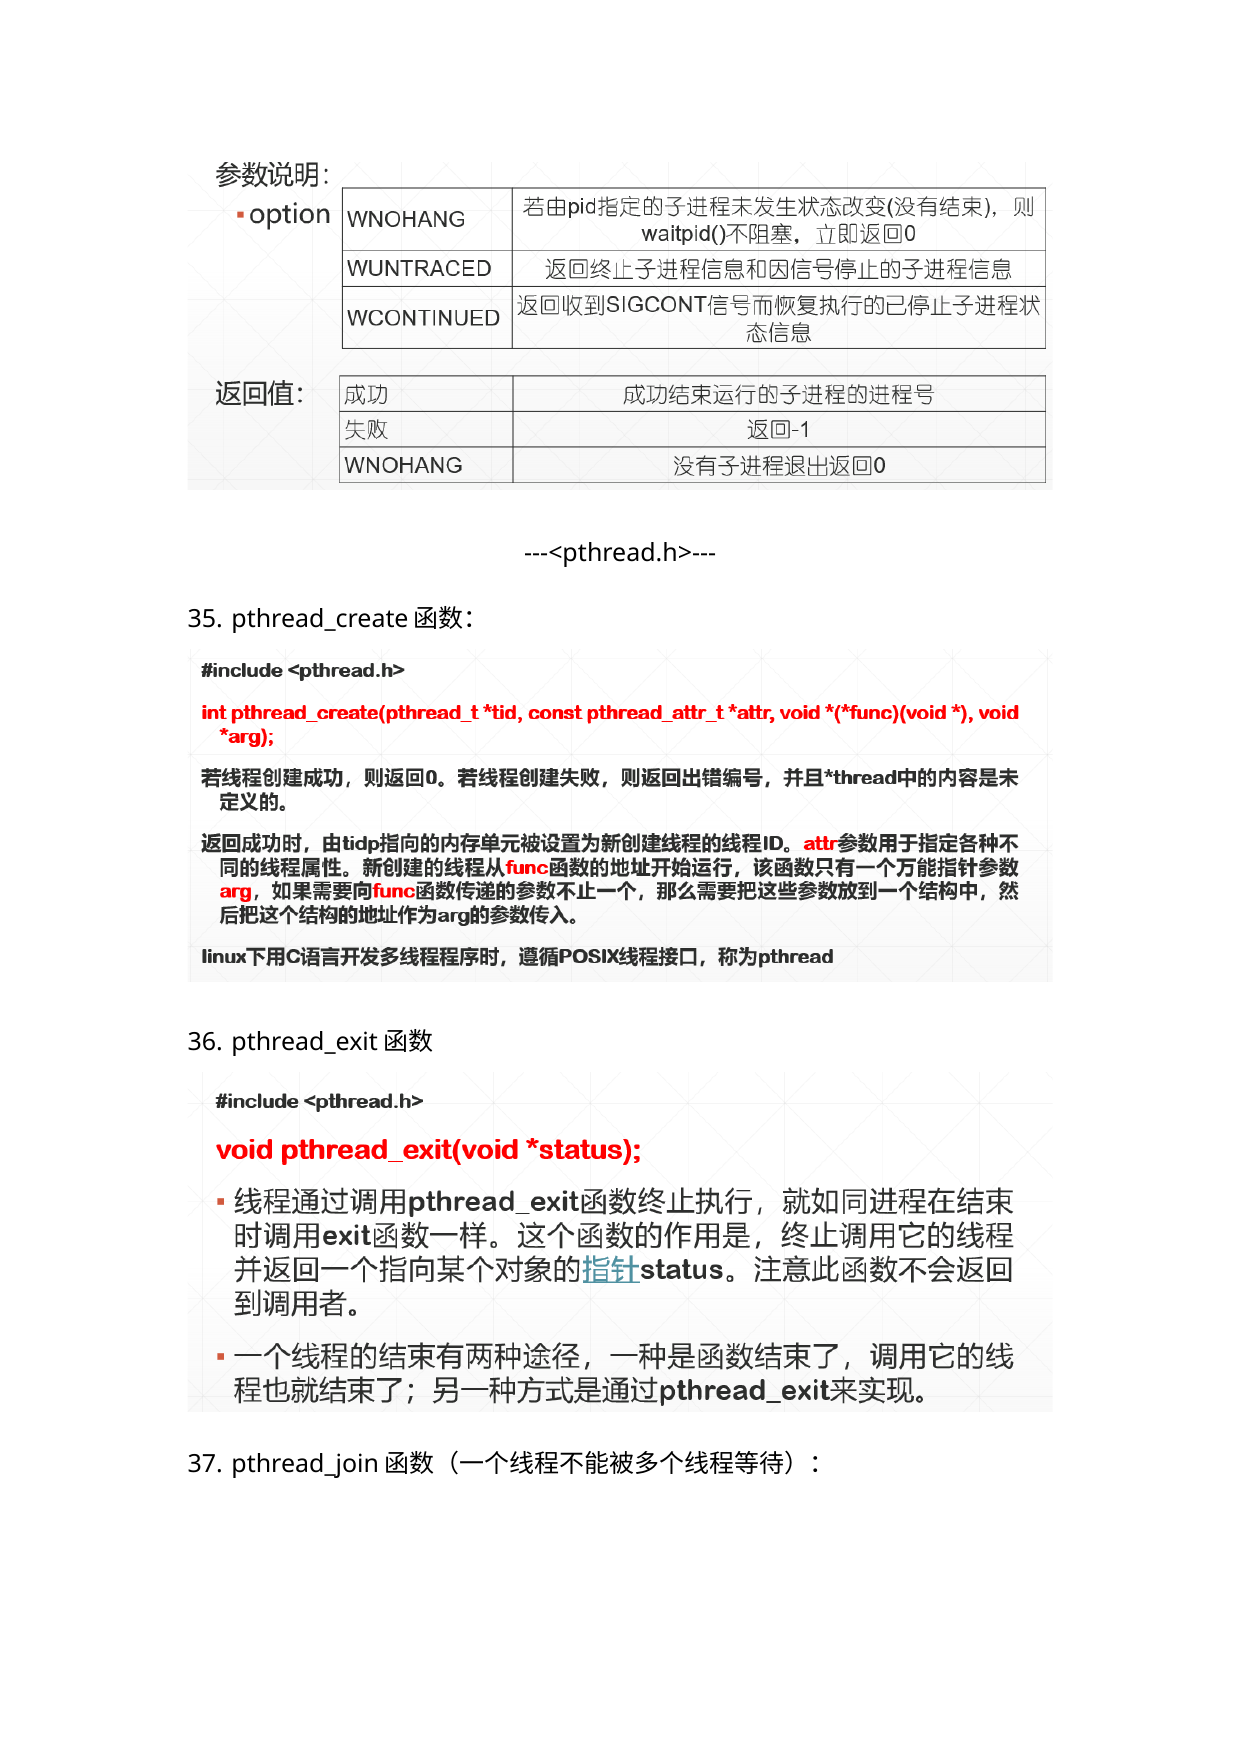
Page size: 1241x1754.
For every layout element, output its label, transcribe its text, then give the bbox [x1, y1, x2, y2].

picture [187, 162, 1053, 490]
list pthread_create函数： [187, 584, 1053, 649]
list pthread_join函数（一个线程不能被多个线程等待）： [187, 1429, 1053, 1494]
picture [187, 649, 1053, 982]
text ---<pthread.h>--- [187, 519, 1053, 584]
list pthread_exit函数 [187, 1007, 1053, 1072]
picture [187, 1072, 1053, 1412]
